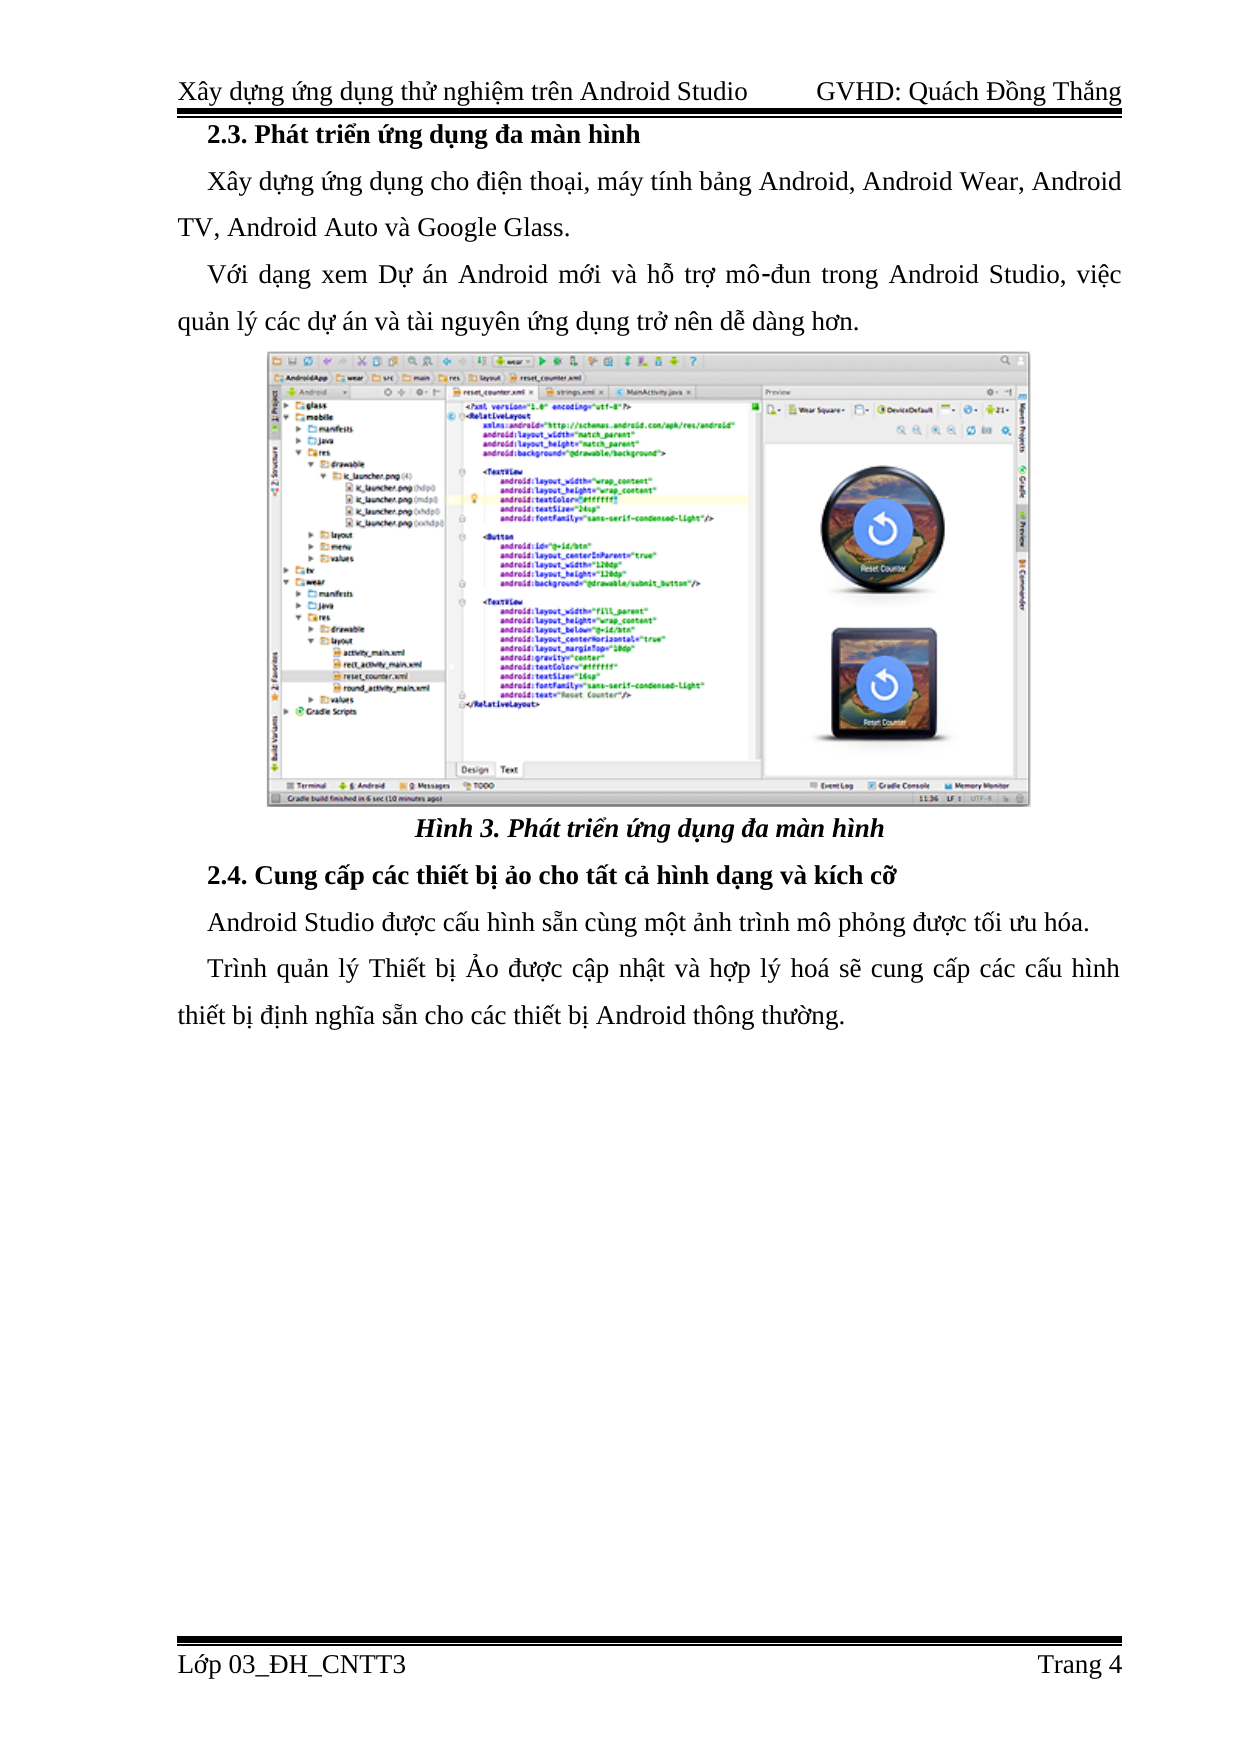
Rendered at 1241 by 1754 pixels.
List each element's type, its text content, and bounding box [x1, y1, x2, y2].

text Trình quản lý Thiết bị Ảo được cập nhật và hợp lý hoá sẽ cung cấp các cấu hình thiết bị định nghĩa sẵn cho các thiết bị Android thông thường. [177, 952, 1122, 1030]
subtitle 2.4. Cung cấp các thiết bị ảo cho tất cả hình dạng và kích cỡ [207, 859, 1122, 890]
text Android Studio được cấu hình sẵn cùng một ảnh trình mô phỏng được tối ưu hóa. [177, 906, 1122, 937]
subtitle Hình 3. Phát triển ứng dụng đa màn hình [177, 812, 1122, 844]
text Với dạng xem Dự án Android mới và hỗ trợ môđun trong Android Studio, việc quản lý các dự án và tài nguyên ứng dụng trở nên dễ dàng hơn. [177, 258, 1122, 336]
text Xây dựng ứng dụng cho điện thoại, máy tính bảng Android, Android Wear, Android TV, Android Auto và Google Glass. [177, 165, 1122, 243]
subtitle 2.3. Phát triển ứng dụng đa màn hình [207, 118, 1122, 149]
picture [266, 351, 1031, 807]
